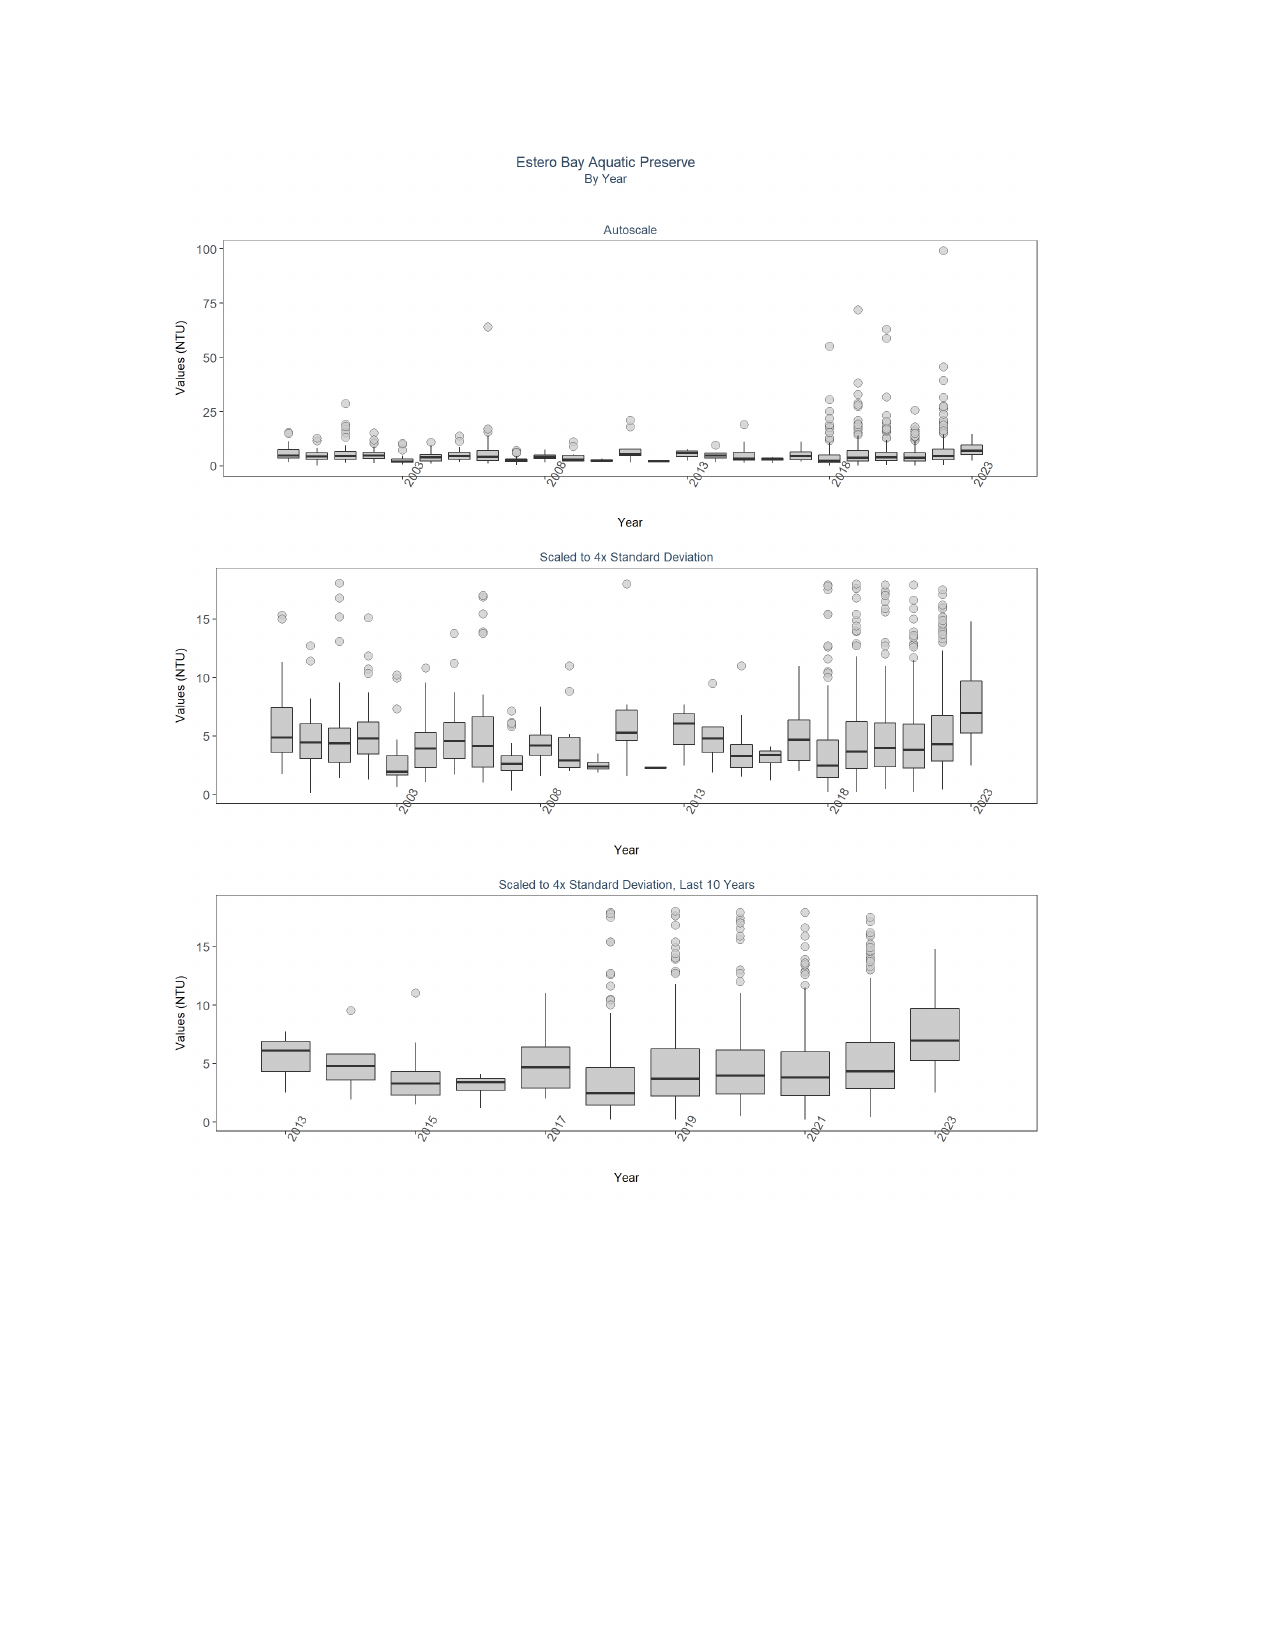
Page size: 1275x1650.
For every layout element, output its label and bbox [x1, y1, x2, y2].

picture [168, 150, 1044, 1200]
